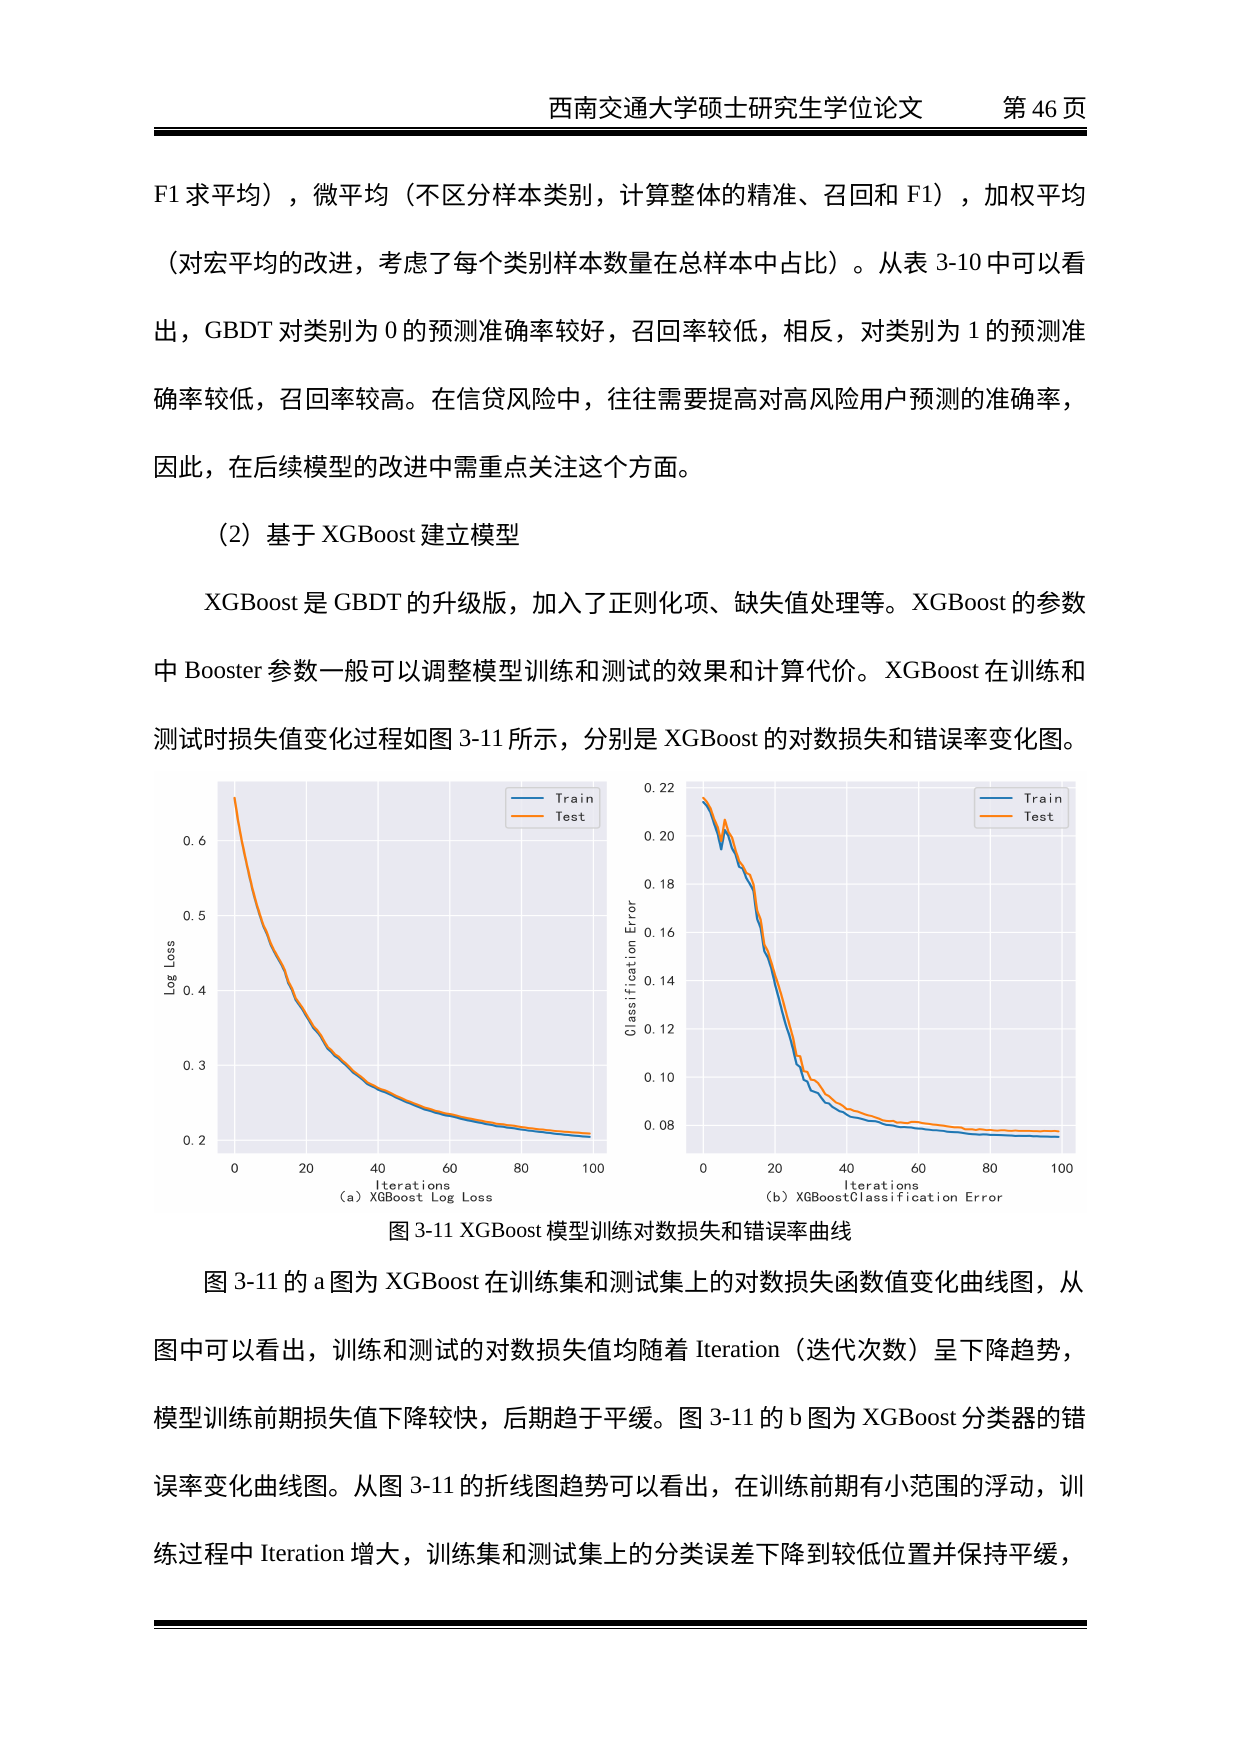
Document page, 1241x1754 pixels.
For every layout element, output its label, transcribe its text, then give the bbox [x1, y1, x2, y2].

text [153, 1247, 1087, 1586]
text （2）基于XGBoost建立模型 [153, 499, 1087, 567]
text 图3-11 XGBoost模型训练对数损失和错误率曲线 [153, 1213, 1087, 1247]
text XGBoost是GBDT的升级版，加入了正则化项、缺失值处理等。XGBoost的参数中Booster参数一般可以调整模型训练和测试的效果和计算代价。XGBoost在训练和测试时损失值变化过程如图3-11所示，分别是XGBoost的对数损失和错误率变化图。 [153, 567, 1087, 771]
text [153, 160, 1087, 499]
picture [153, 771, 1087, 1213]
